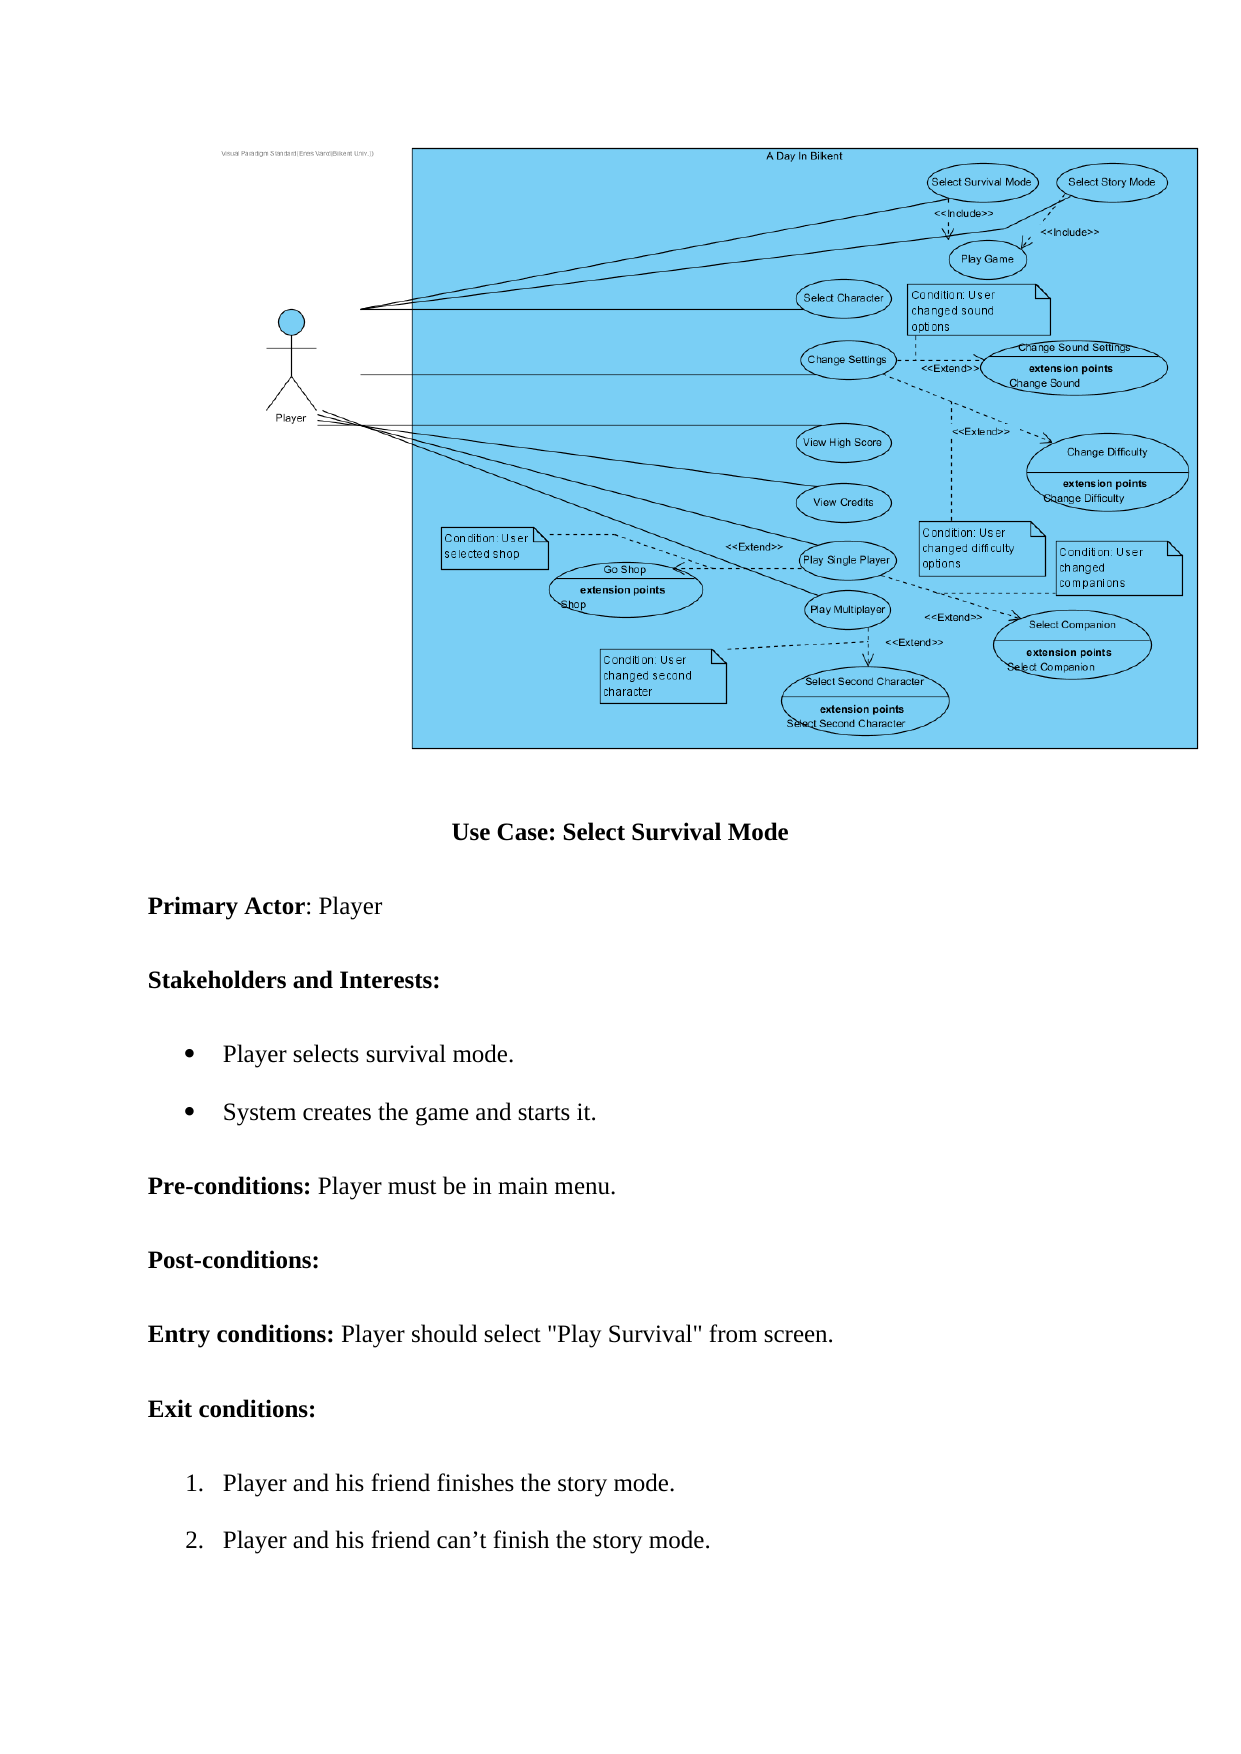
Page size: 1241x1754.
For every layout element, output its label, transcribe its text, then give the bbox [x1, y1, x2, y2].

text Entry conditions: Player should select "Play Survival" from screen. [148, 1319, 1093, 1348]
list Player and his friend finishes the story mode. [185, 1468, 1093, 1497]
picture [221, 147, 1200, 752]
list System creates the game and starts it. [185, 1097, 1093, 1126]
text Use Case: Select Survival Mode [148, 817, 1093, 846]
text Stakeholders and Interests: [148, 965, 1093, 994]
text Primary Actor: Player [148, 891, 1093, 920]
list Player and his friend can’t finish the story mode. [185, 1525, 1093, 1554]
text Pre-conditions: Player must be in main menu. [148, 1171, 1093, 1200]
text Exit conditions: [148, 1394, 1093, 1422]
list Player selects survival mode. [185, 1039, 1093, 1068]
text Post-conditions: [148, 1245, 1093, 1274]
